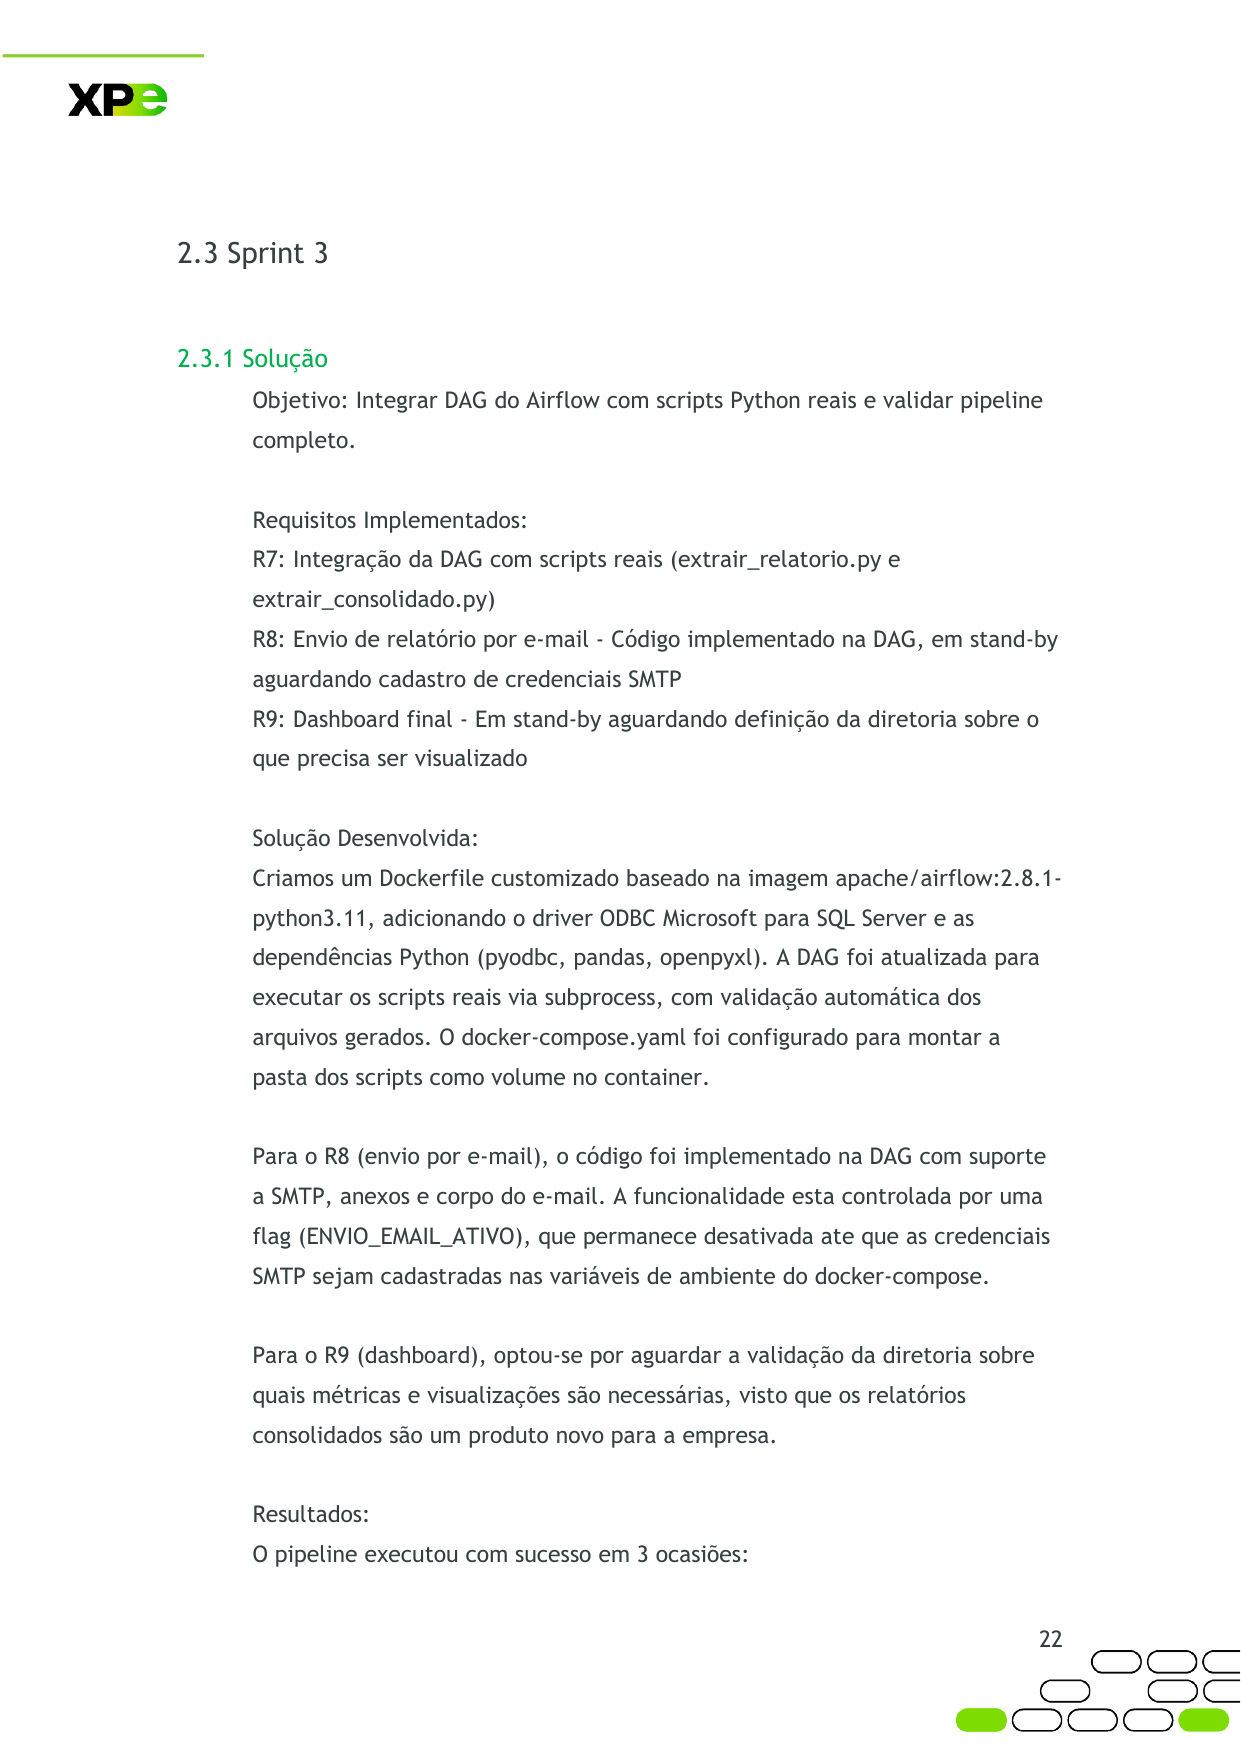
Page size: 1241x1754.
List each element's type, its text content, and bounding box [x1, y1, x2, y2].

subtitle 2.3 Sprint 3 [177, 236, 1063, 270]
subtitle 2.3.1 Solução [177, 344, 1063, 373]
picture [955, 1650, 1241, 1732]
picture [2, 51, 205, 148]
